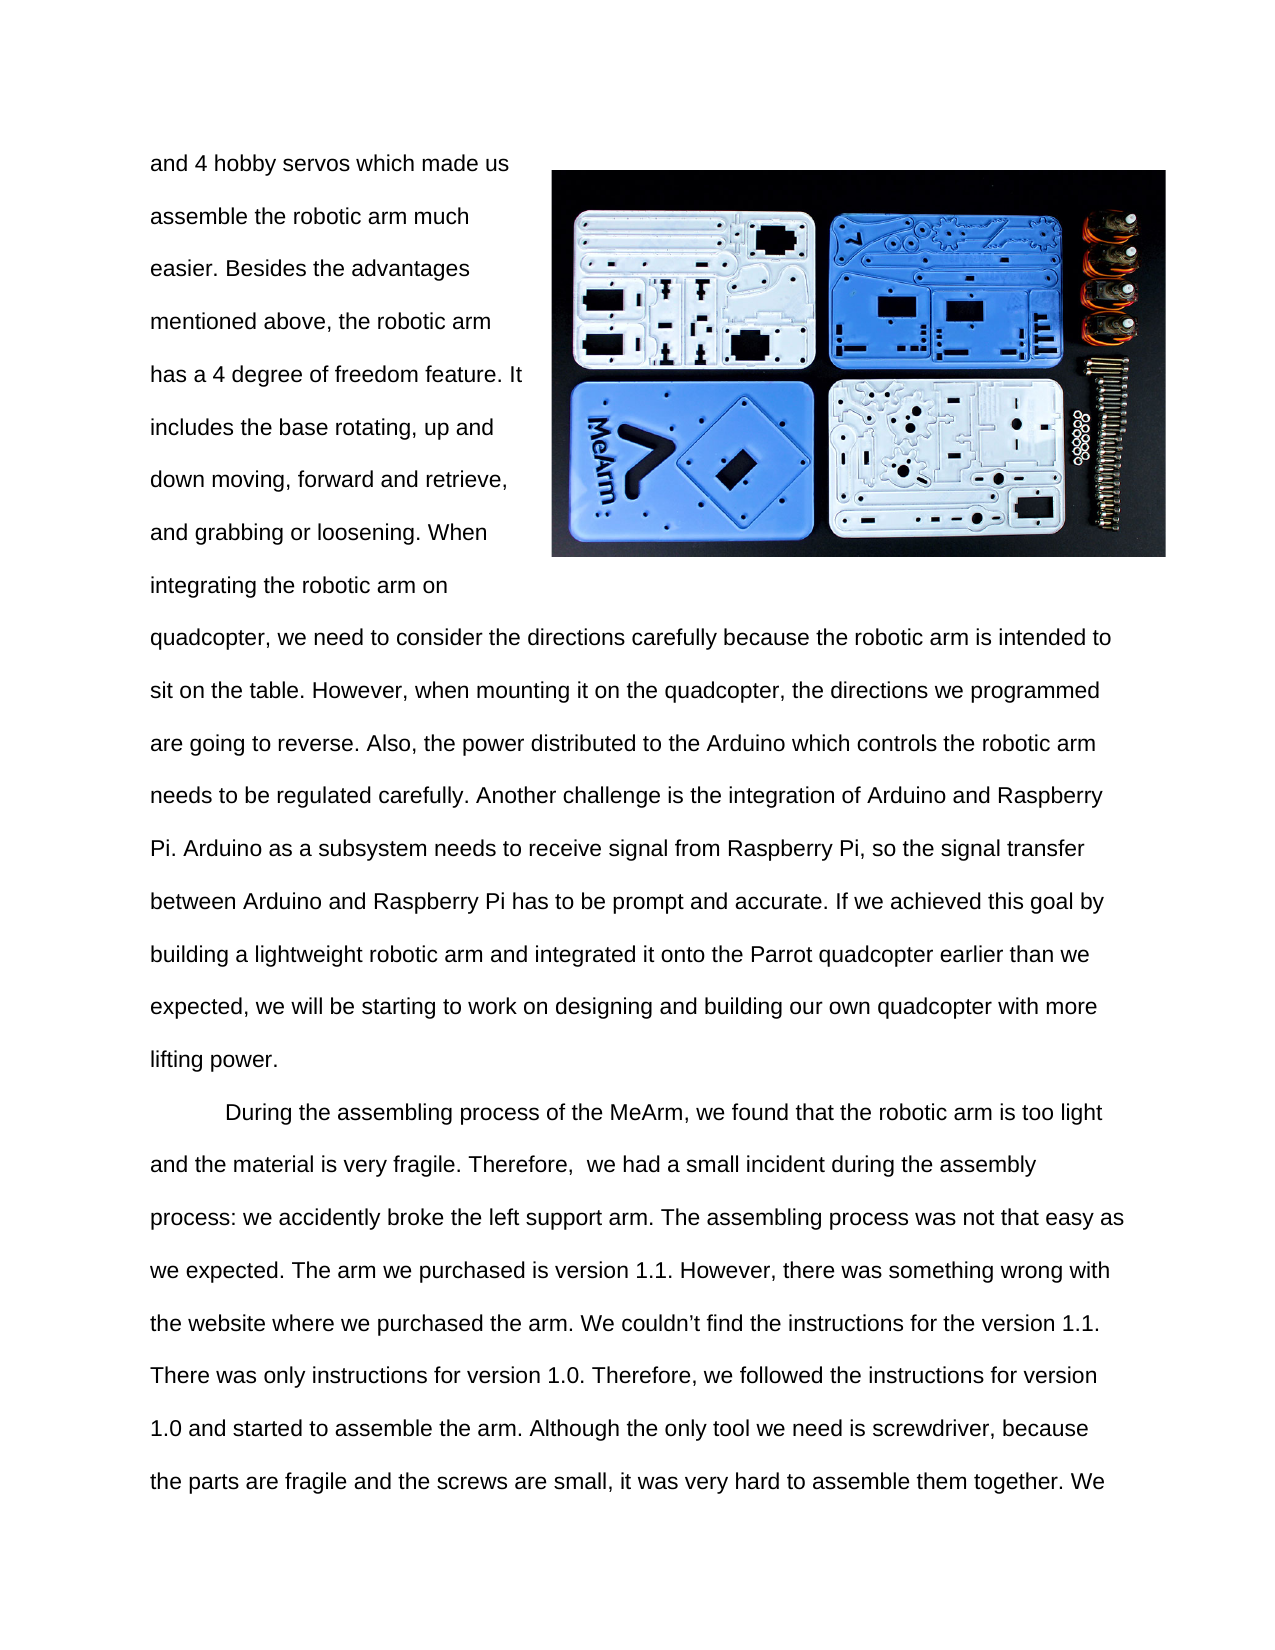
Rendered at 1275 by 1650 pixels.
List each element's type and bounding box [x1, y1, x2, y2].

picture [551, 170, 1166, 557]
text [150, 150, 1125, 1072]
text [150, 1099, 1125, 1494]
